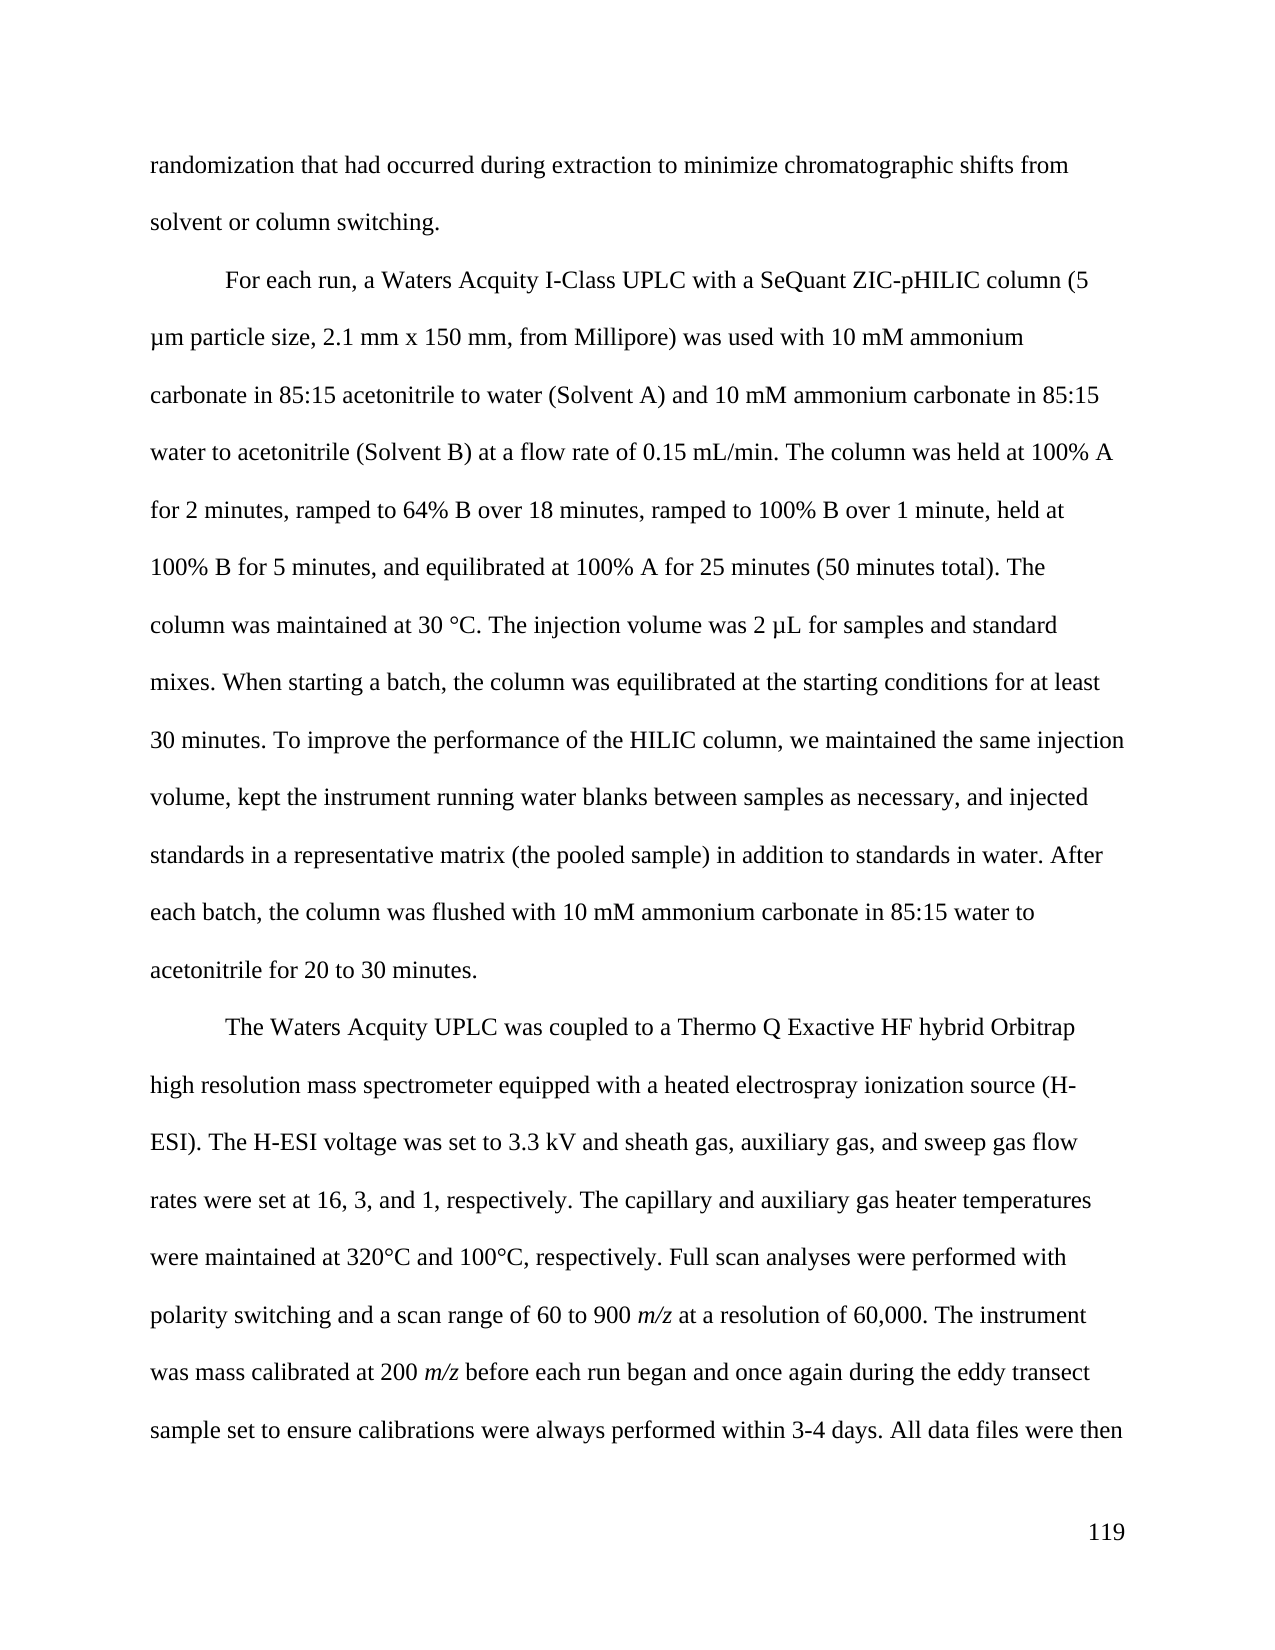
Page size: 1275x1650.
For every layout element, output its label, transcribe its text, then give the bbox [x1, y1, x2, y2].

text For each run, a Waters Acquity I-Class UPLC with a SeQuant ZIC-pHILIC column (5 µm particle size, 2.1 mm x 150 mm, from Millipore) was used with 10 mM ammonium carbonate in 85:15 acetonitrile to water (Solvent A) and 10 mM ammonium carbonate in 85:15 water to acetonitrile (Solvent B) at a flow rate of 0.15 mL/min. The column was held at 100% A for 2 minutes, ramped to 64% B over 18 minutes, ramped to 100% B over 1 minute, held at 100% B for 5 minutes, and equilibrated at 100% A for 25 minutes (50 minutes total). The column was maintained at 30 °C. The injection volume was 2 µL for samples and standard mixes. When starting a batch, the column was equilibrated at the starting conditions for at least 30 minutes. To improve the performance of the HILIC column, we maintained the same injection volume, kept the instrument running water blanks between samples as necessary, and injected standards in a representative matrix (the pooled sample) in addition to standards in water. After each batch, the column was flushed with 10 mM ammonium carbonate in 85:15 water to acetonitrile for 20 to 30 minutes. [150, 265, 1125, 984]
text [150, 1012, 1125, 1444]
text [150, 150, 1125, 236]
